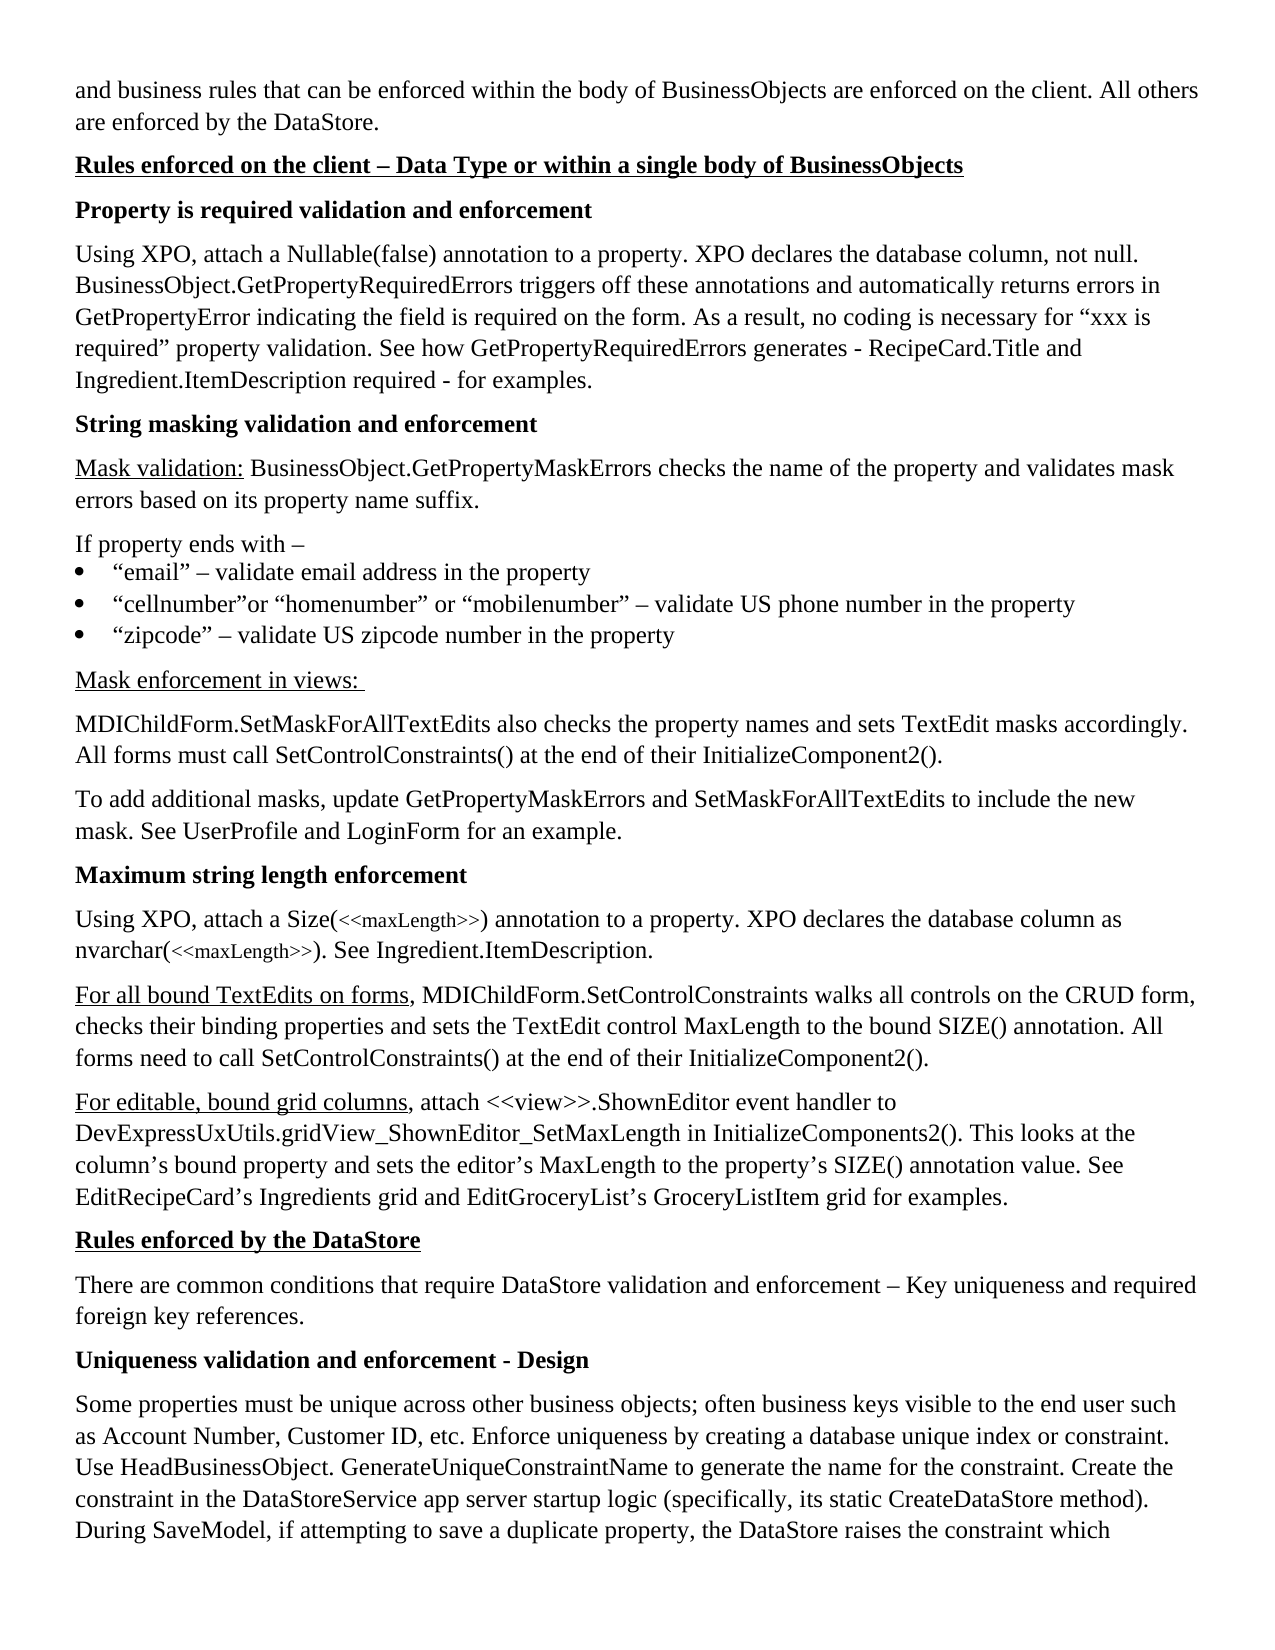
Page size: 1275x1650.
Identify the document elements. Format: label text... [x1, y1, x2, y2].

text If property ends with – [75, 529, 1200, 557]
text To add additional masks, update GetPropertyMaskErrors and SetMaskForAllTextEdits to include the new mask. See UserProfile and LoginForm for an example. [75, 784, 1200, 845]
list “email” – validate email address in the property [75, 557, 1200, 586]
text Property is required validation and enforcement [75, 195, 1200, 223]
text Mask enforcement in views: [75, 665, 1200, 693]
text String masking validation and enforcement [75, 409, 1200, 438]
text For editable, bound grid columns, attach <<view>>.ShownEditor event handler to DevExpressUxUtils.gridView_ShownEditor_SetMaxLength in InitializeComponents2(). This looks at the column’s bound property and sets the editor’s MaxLength to the property’s SIZE() annotation value. See EditRecipeCard’s Ingredients grid and EditGroceryList’s GroceryListItem grid for examples. [75, 1087, 1200, 1210]
text Rules enforced by the DataStore [75, 1226, 1200, 1254]
list “zipcode” – validate US zipcode number in the property [75, 621, 1200, 649]
text Uniqueness validation and enforcement - Design [75, 1345, 1200, 1374]
text Rules enforced on the client – Data Type or within a single body of BusinessObjects [75, 151, 1200, 179]
text For all bound TextEdits on forms, MDIChildForm.SetControlConstraints walks all controls on the CRUD form, checks their binding properties and sets the TextEdit control MaxLength to the bound SIZE() annotation. All forms need to call SetControlConstraints() at the end of their InitializeComponent2(). [75, 980, 1200, 1072]
text MDIChildForm.SetMaskForAllTextEdits also checks the property names and sets TextEdit masks accordingly. All forms must call SetControlConstraints() at the end of their InitializeComponent2(). [75, 709, 1200, 769]
text Mask validation: BusinessObject.GetPropertyMaskErrors checks the name of the property and validates mask errors based on its property name suffix. [75, 453, 1200, 513]
text Using XPO, attach a Nullable(false) annotation to a property. XPO declares the database column, not null. BusinessObject.GetPropertyRequiredErrors triggers off these annotations and automatically returns errors in GetPropertyError indicating the field is required on the form. As a result, no coding is necessary for “xxx is required” property validation. See how GetPropertyRequiredErrors generates - RecipeCard.Title and Ingredient.ItemDescription required - for examples. [75, 239, 1200, 394]
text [75, 75, 1200, 135]
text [75, 1389, 1200, 1544]
text There are common conditions that require DataStore validation and enforcement – Key uniqueness and required foreign key references. [75, 1270, 1200, 1330]
text Using XPO, attach a Size(<<maxLength>>) annotation to a property. XPO declares the database column as nvarchar(<<maxLength>>). See Ingredient.ItemDescription. [75, 904, 1200, 964]
text Maximum string length enforcement [75, 860, 1200, 889]
list “cellnumber”or “homenumber” or “mobilenumber” – validate US phone number in the property [75, 589, 1200, 618]
